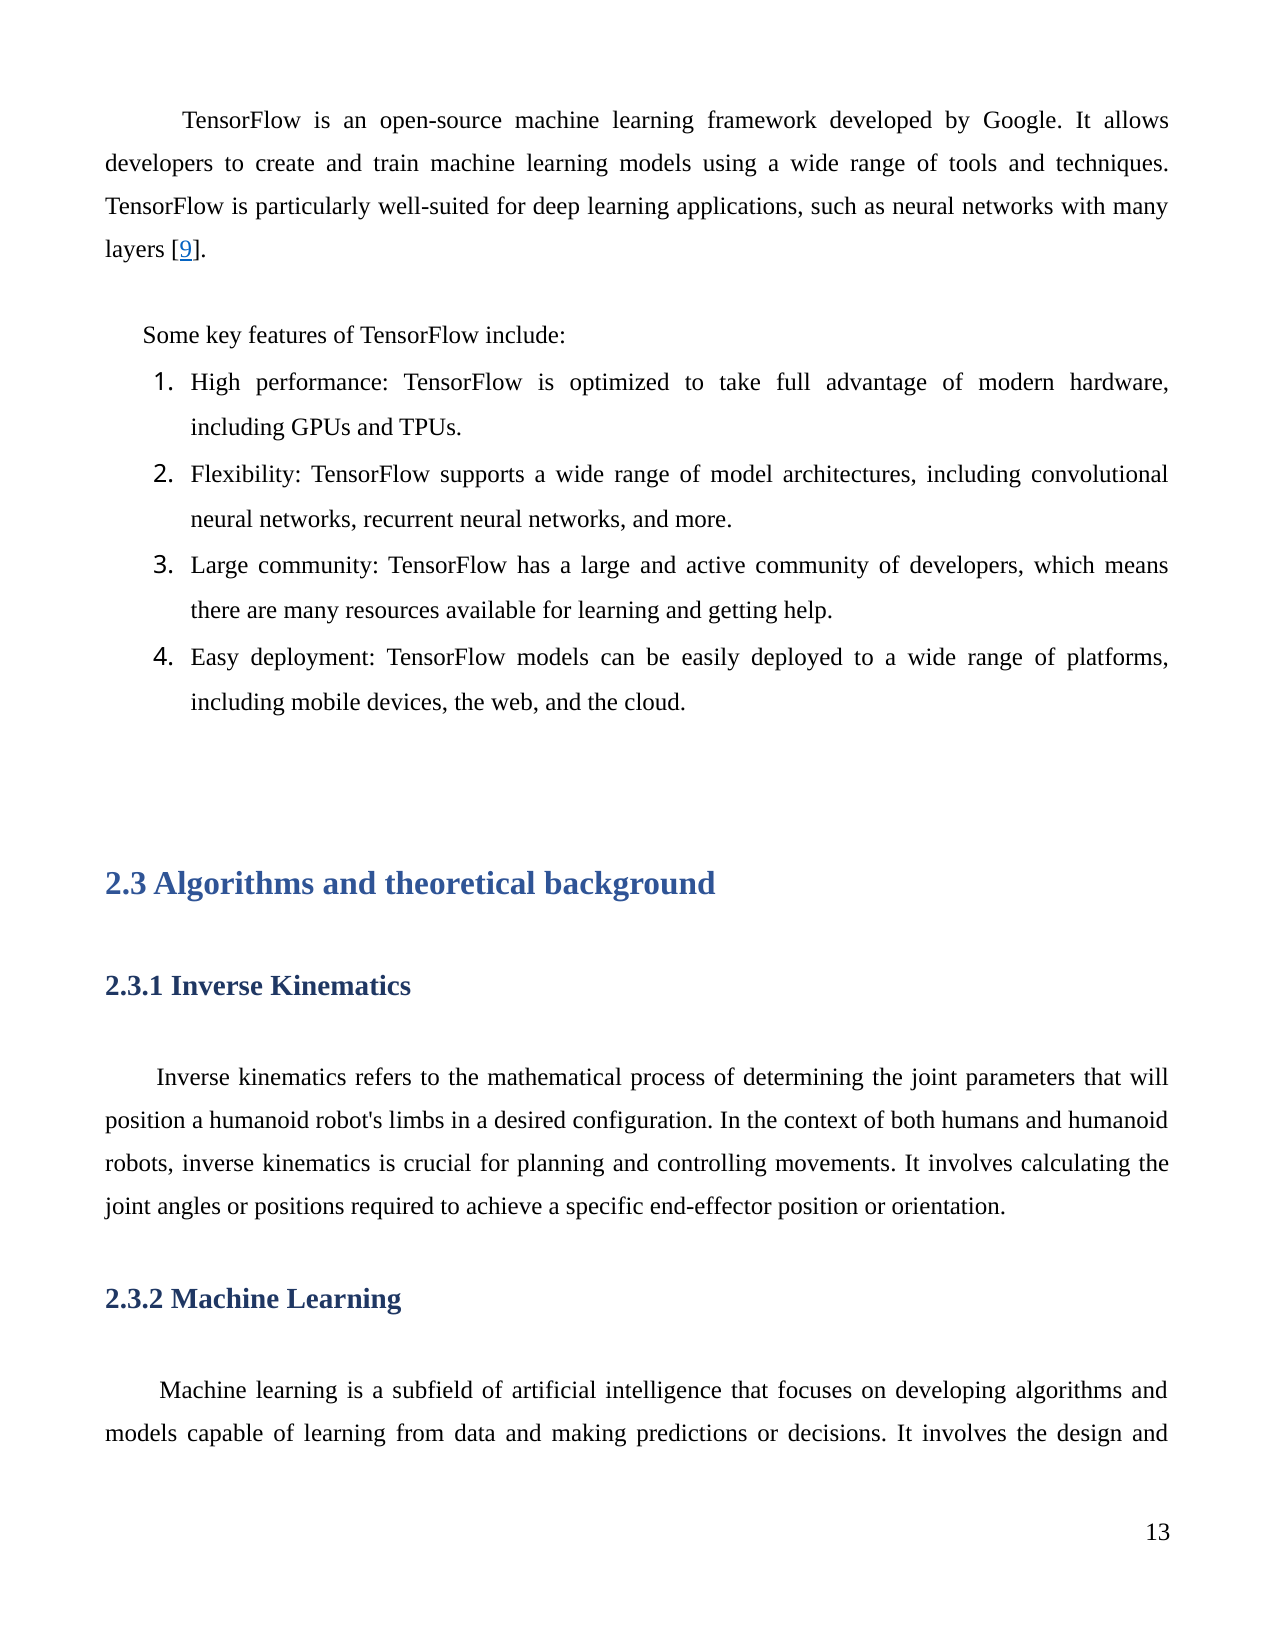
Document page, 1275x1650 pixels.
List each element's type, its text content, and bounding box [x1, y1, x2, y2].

text TensorFlow is an open-source machine learning framework developed by Google. It allows developers to create and train machine learning models using a wide range of tools and techniques. TensorFlow is particularly well-suited for deep learning applications, such as neural networks with many layers [9]. [105, 105, 1170, 263]
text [105, 1375, 1170, 1447]
subtitle 2.3 Algorithms and theoretical background [105, 863, 1170, 902]
list Flexibility: TensorFlow supports a wide range of model architectures, including convolutional neural networks, recurrent neural networks, and more. [153, 455, 1170, 532]
text Some key features of TensorFlow include: [105, 321, 1170, 349]
text Inverse kinematics refers to the mathematical process of determining the joint parameters that will position a humanoid robot's limbs in a desired configuration. In the context of both humans and humanoid robots, inverse kinematics is crucial for planning and controlling movements. It involves calculating the joint angles or positions required to achieve a specific end-effector position or orientation. [105, 1062, 1170, 1220]
list Easy deployment: TensorFlow models can be easily deployed to a wide range of platforms, including mobile devices, the web, and the cloud. [153, 638, 1170, 716]
list Large community: TensorFlow has a large and active community of developers, which means there are many resources available for learning and getting help. [153, 547, 1170, 624]
subtitle 2.3.2 Machine Learning [105, 1282, 1170, 1315]
list High performance: TensorFlow is optimized to take full advantage of modern hardware, including GPUs and TPUs. [153, 364, 1170, 441]
subtitle 2.3.1 Inverse Kinematics [105, 968, 1170, 1002]
